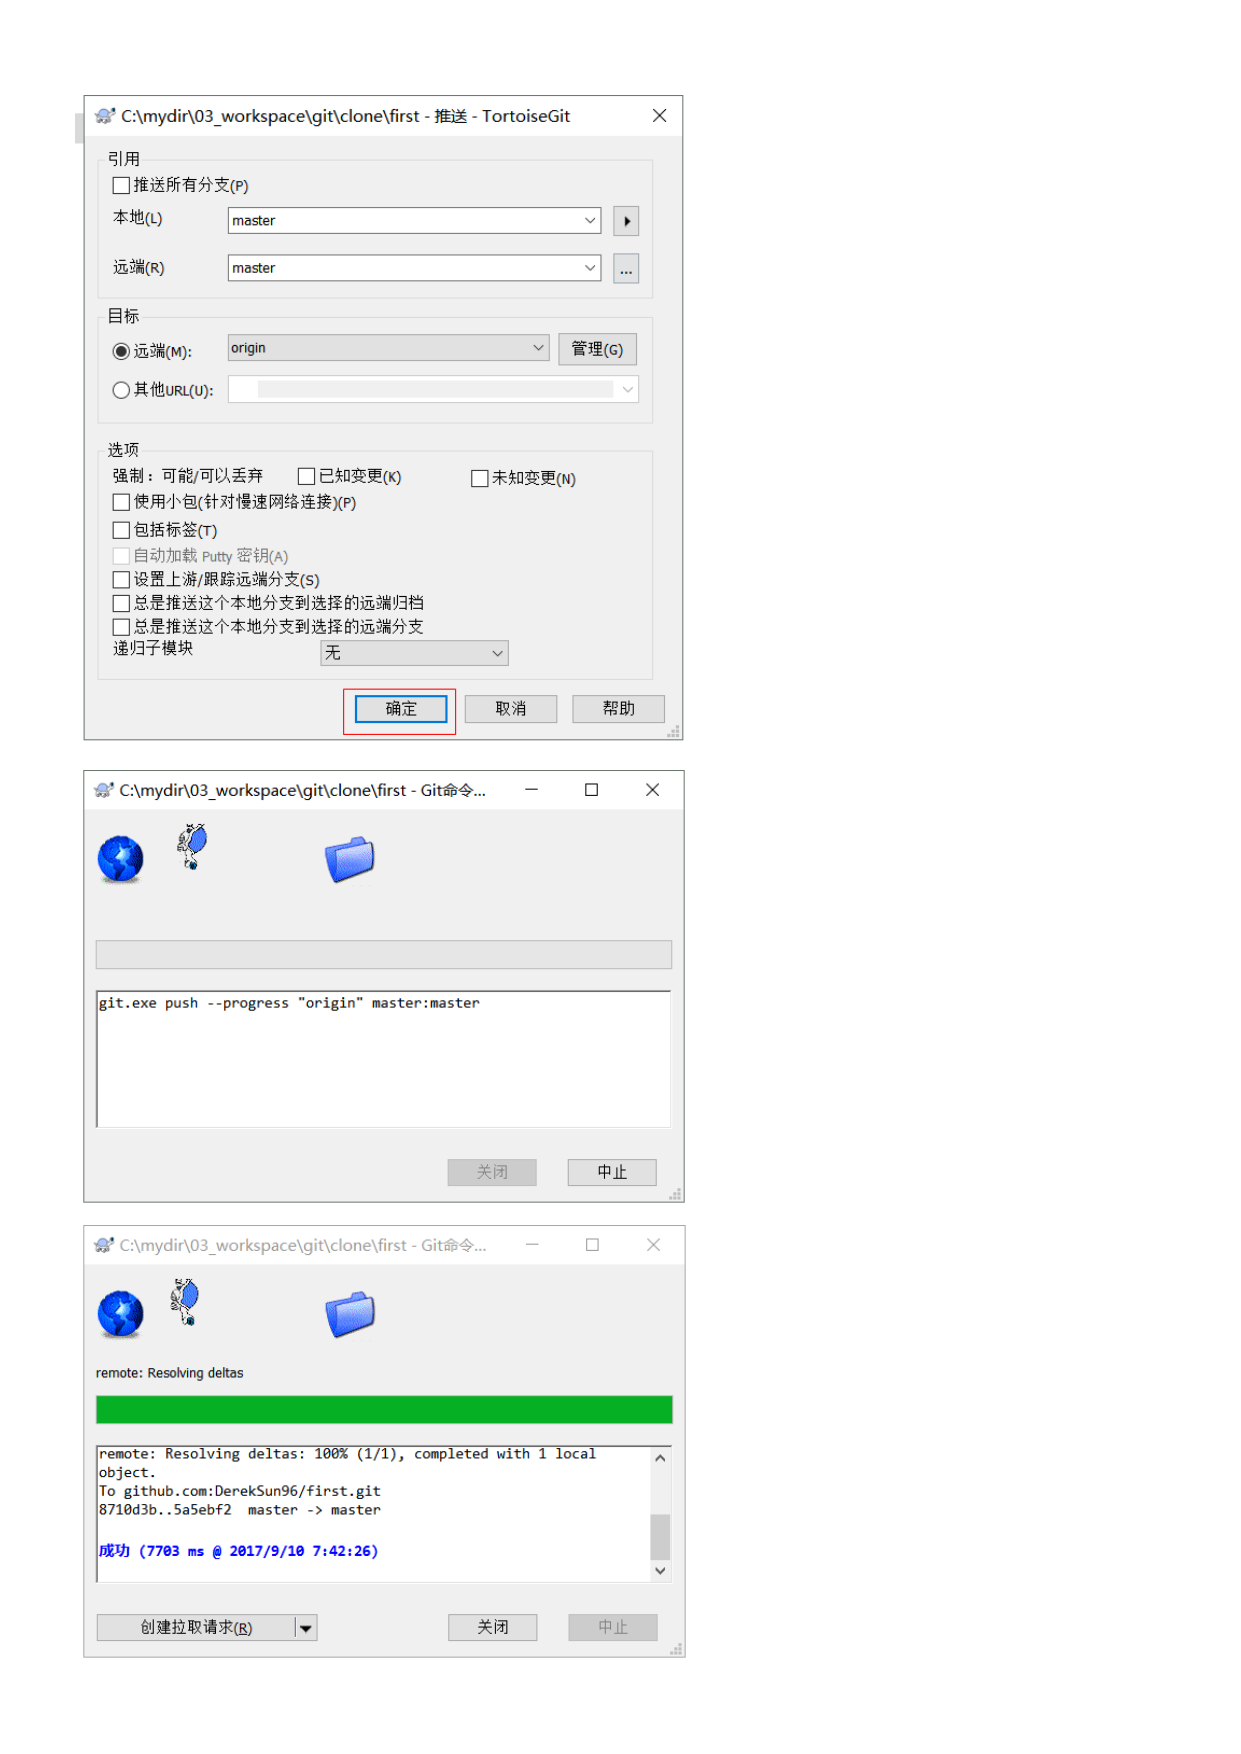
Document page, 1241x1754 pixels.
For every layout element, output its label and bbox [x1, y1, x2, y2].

picture [75, 770, 693, 1211]
picture [75, 95, 692, 749]
picture [75, 1225, 694, 1666]
